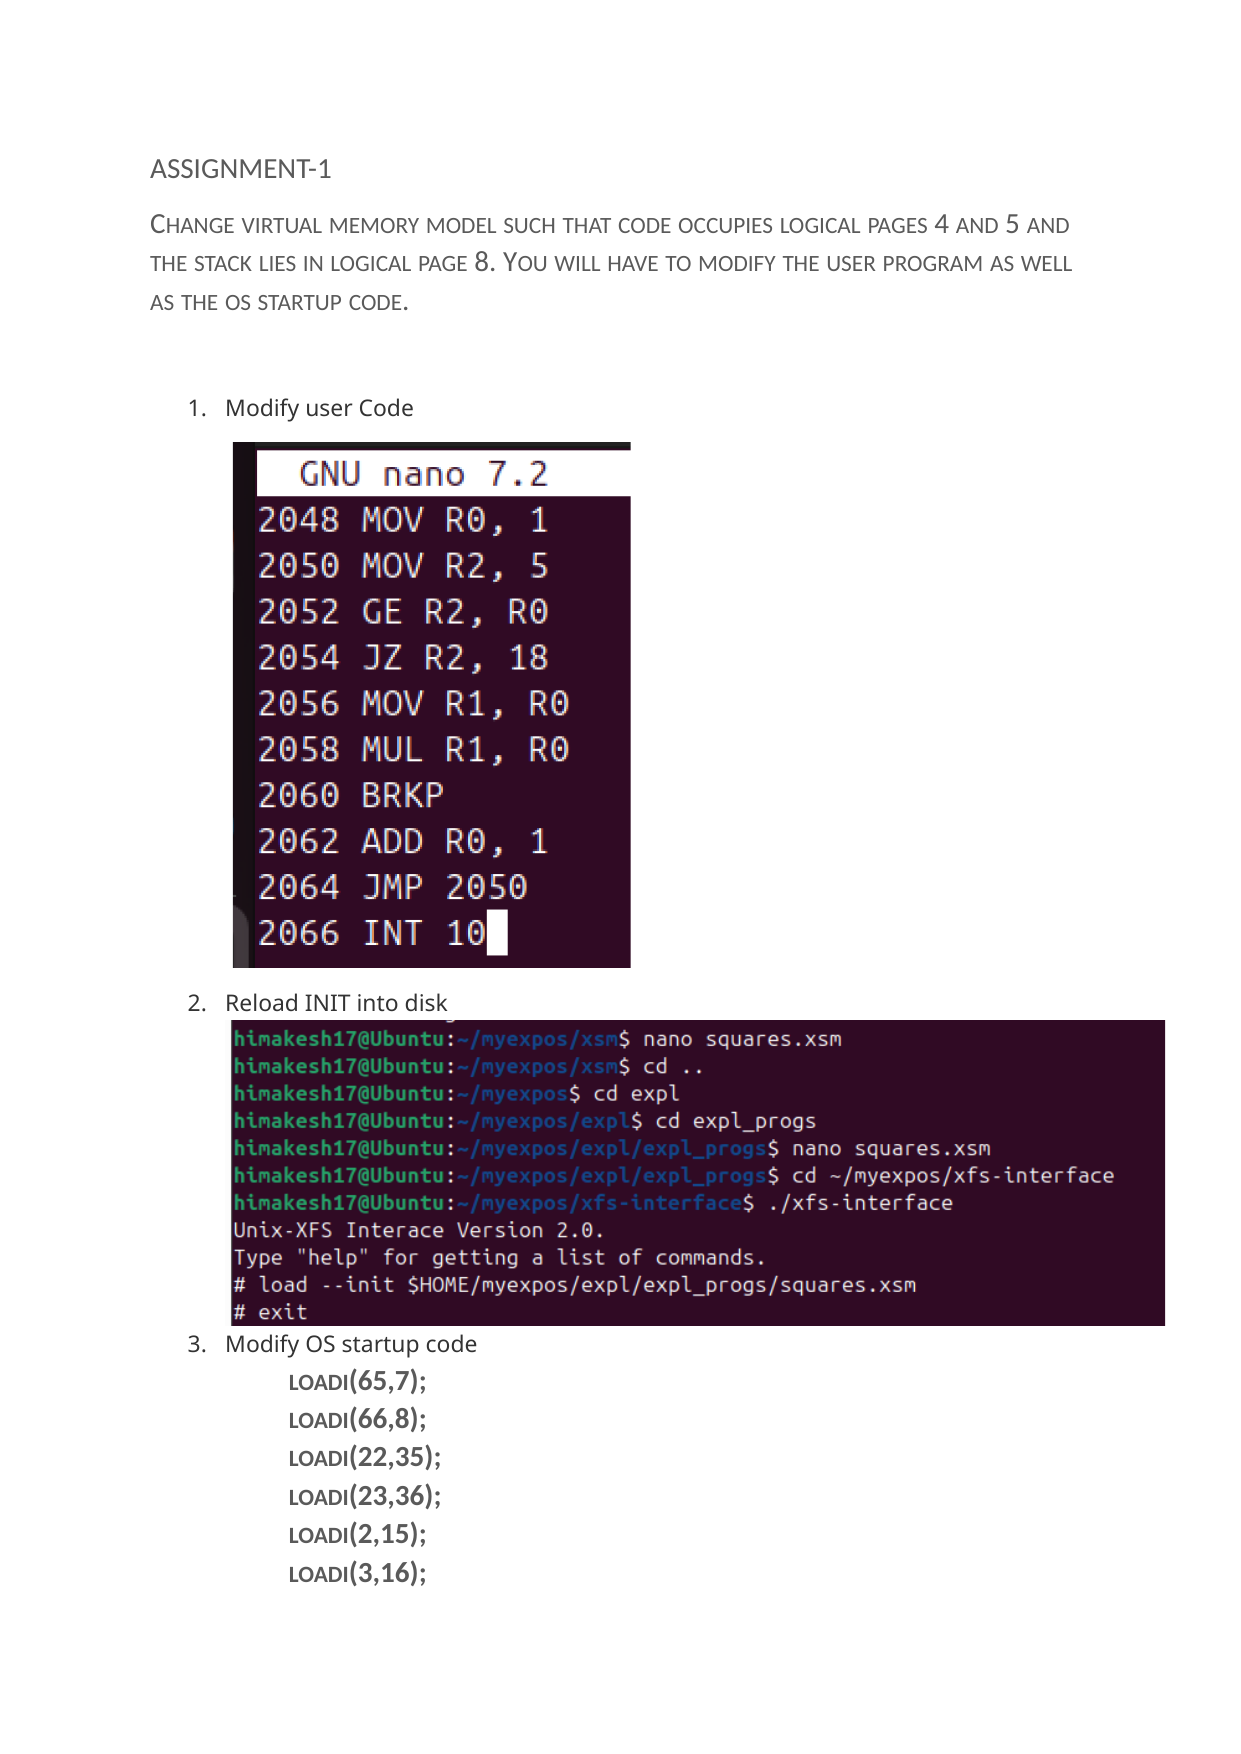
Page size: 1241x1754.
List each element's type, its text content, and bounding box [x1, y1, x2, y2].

list loadi(3,16); [289, 1554, 1090, 1589]
text Change virtual memory model such that code occupies logical pages 4 and 5 and the stack lies in logical page 8. You will have to modify the user program as well as the os startup code. [150, 205, 1090, 318]
list loadi(22,35); [289, 1438, 1090, 1474]
list loadi(66,8); [225, 1400, 1090, 1436]
list loadi(23,36); [289, 1477, 1090, 1513]
list loadi(2,15); [289, 1515, 1090, 1551]
picture [225, 1020, 1166, 1326]
list Modify OS startup code [187, 1328, 1090, 1359]
list Reload INIT into disk [187, 986, 1090, 1018]
picture [232, 442, 631, 968]
list Modify user Code [187, 392, 1090, 423]
text ASSIGNMENT-1 [150, 150, 1090, 186]
list loadi(65,7); [225, 1362, 1090, 1397]
